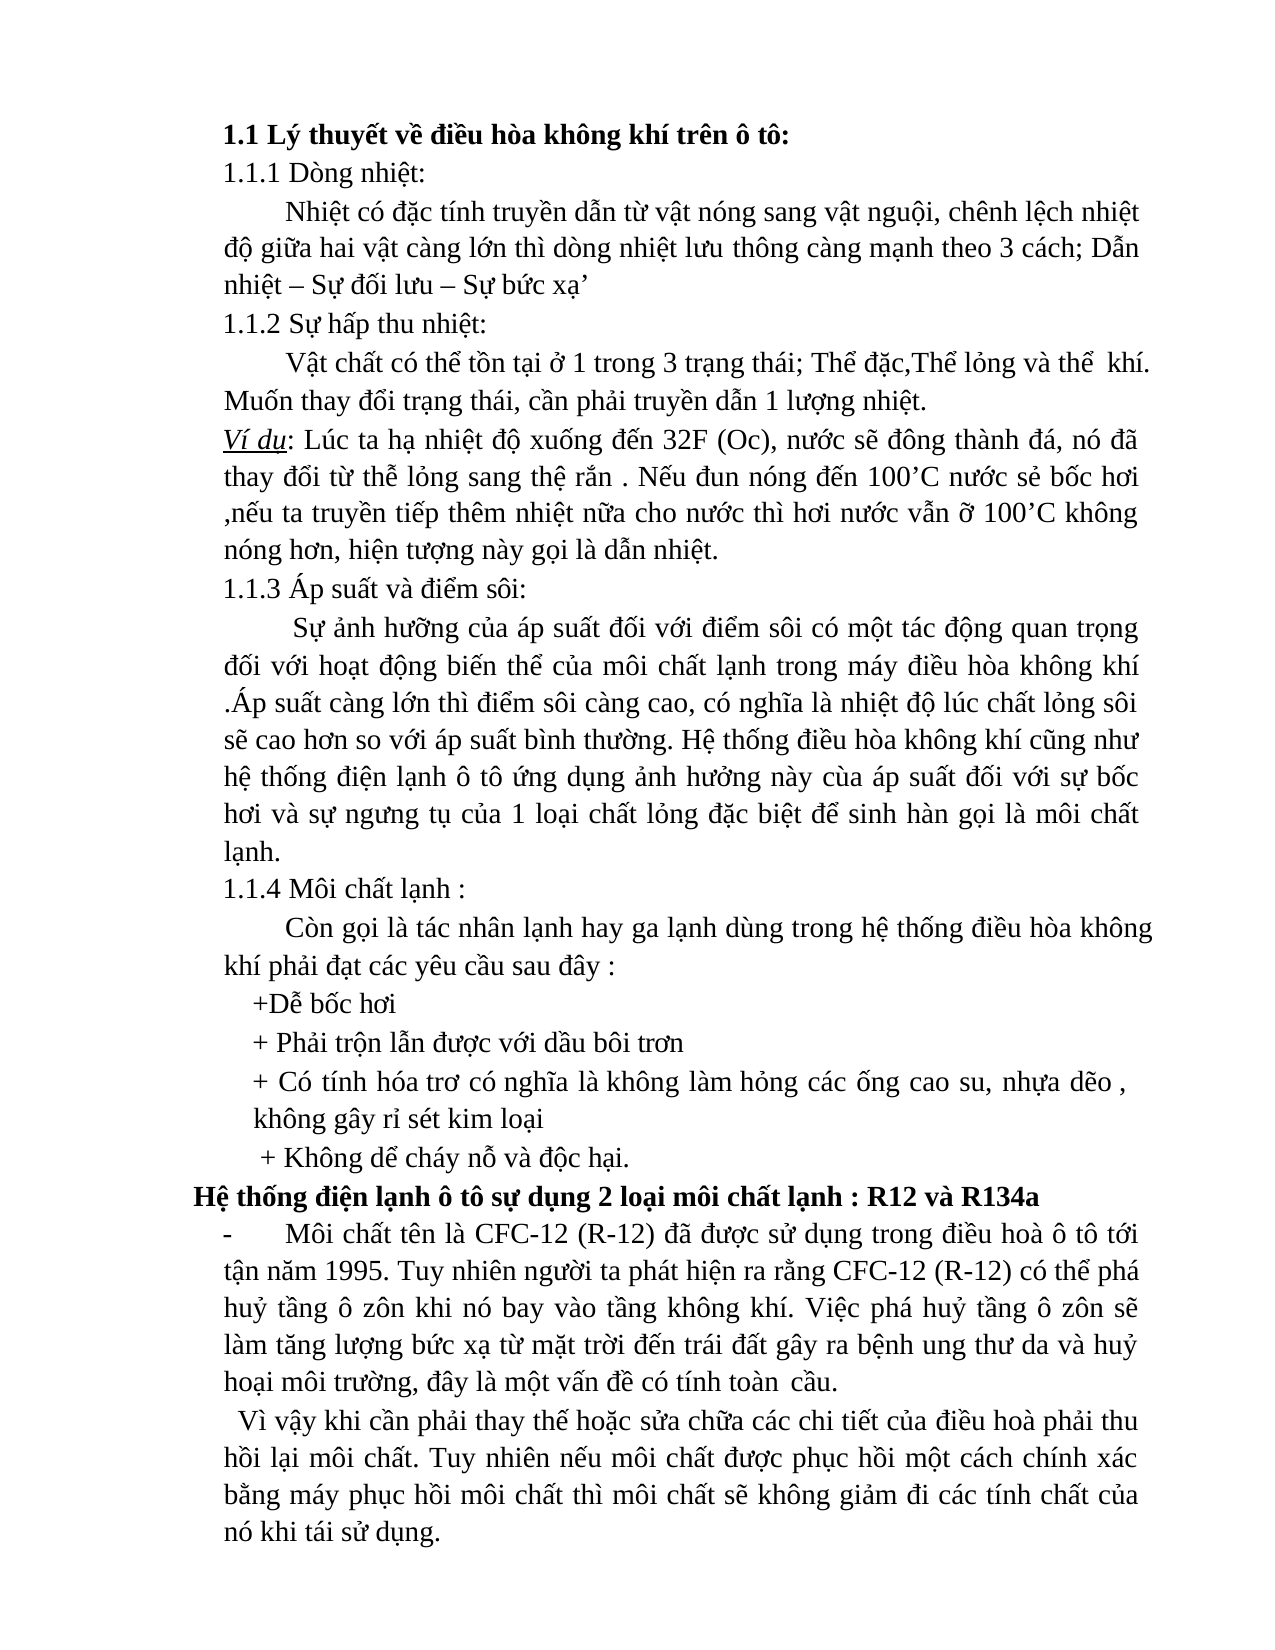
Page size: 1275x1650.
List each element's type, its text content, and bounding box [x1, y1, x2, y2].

text Nhiệt có đặc tính truyền dẫn từ vật nóng sang vật nguội, chênh lệch nhiệt độ giữa hai vật càng lớn thì dòng nhiệt lưu thông càng mạnh theo 3 cách; Dẫn nhiệt – Sự đối lưu – Sự bức xạ’ [223, 194, 1140, 301]
subtitle Hệ thống điện lạnh ô tô sự dụng 2 loại môi chất lạnh : R12 và R134a [193, 1179, 1200, 1213]
text + Phải trộn lẫn được với dầu bôi trơn [252, 1025, 1200, 1059]
text Vì vậy khi cần phải thay thế hoặc sửa chữa các chi tiết của điều hoà phải thu hồi lại môi chất. Tuy nhiên nếu môi chất được phục hồi một cách chính xác bằng máy phục hồi môi chất thì môi chất sẽ không giảm đi các tính chất của nó khi tái sử dụng. [223, 1403, 1139, 1547]
text + Không dể cháy nỗ và độc hại. [259, 1140, 1200, 1174]
text Ví dụ: Lúc ta hạ nhiệt độ xuống đến 32F (Oc), nước sẽ đông thành đá, nó đã thay đổi từ thễ lỏng sang thệ rắn . Nếu đun nóng đến 100’C nước sẻ bốc hơi ,nếu ta truyền tiếp thêm nhiệt nữa cho nước thì hơi nước vẫn ỡ 100’C không nóng hơn, hiện tượng này gọi là dẫn nhiệt. [222, 422, 1139, 566]
text Sự ảnh hưỡng của áp suất đối với điểm sôi có một tác động quan trọng đối với hoạt động biến thể của môi chất lạnh trong máy điều hòa không khí .Áp suất càng lớn thì điểm sôi càng cao, có nghĩa là nhiệt độ lúc chất lỏng sôi sẽ cao hơn so với áp suất bình thường. Hệ thống điều hòa không khí cũng như hệ thống điện lạnh ô tô ứng dụng ảnh hưởng này cùa áp suất đối với sự bốc hơi và sự ngưng tụ của 1 loại chất lỏng đặc biệt để sinh hàn gọi là môi chất lạnh. [223, 611, 1140, 867]
list Môi chất lạnh : [222, 871, 1200, 905]
list Áp suất và điểm sôi: [222, 571, 1200, 605]
list Môi chất tên là CFC-12 (R-12) đã được sử dụng trong điều hoà ô tô tới tận năm 1995. Tuy nhiên người ta phát hiện ra rằng CFC-12 (R-12) có thể phá huỷ tầng ô zôn khi nó bay vào tầng không khí. Việc phá huỷ tầng ô zôn sẽ làm tăng lượng bức xạ từ mặt trời đến trái đất gây ra bệnh ung thư da và huỷ hoại môi trường, đây là một vấn đề có tính toàn cầu. [222, 1216, 1139, 1398]
text Muốn thay đổi trạng thái, cần phải truyền dẫn 1 lượng nhiệt. [223, 383, 1200, 416]
list Lý thuyết về điều hòa không khí trên ô tô: [222, 117, 1200, 151]
text + Có tính hóa trơ có nghĩa là không làm hỏng các ống cao su, nhựa dẽo , không gây rỉ sét kim loại [252, 1064, 1139, 1135]
text +Dễ bốc hơi [252, 986, 1200, 1020]
list Dòng nhiệt: [222, 155, 1200, 188]
list Sự hấp thu nhiệt: [222, 306, 1200, 340]
text Vật chất có thể tồn tại ở 1 trong 3 trạng thái; Thể đặc,Thể lỏng và thể khí. [285, 345, 1200, 379]
text Còn gọi là tác nhân lạnh hay ga lạnh dùng trong hệ thống điều hòa không khí phải đạt các yêu cầu sau đây : [223, 911, 1154, 981]
